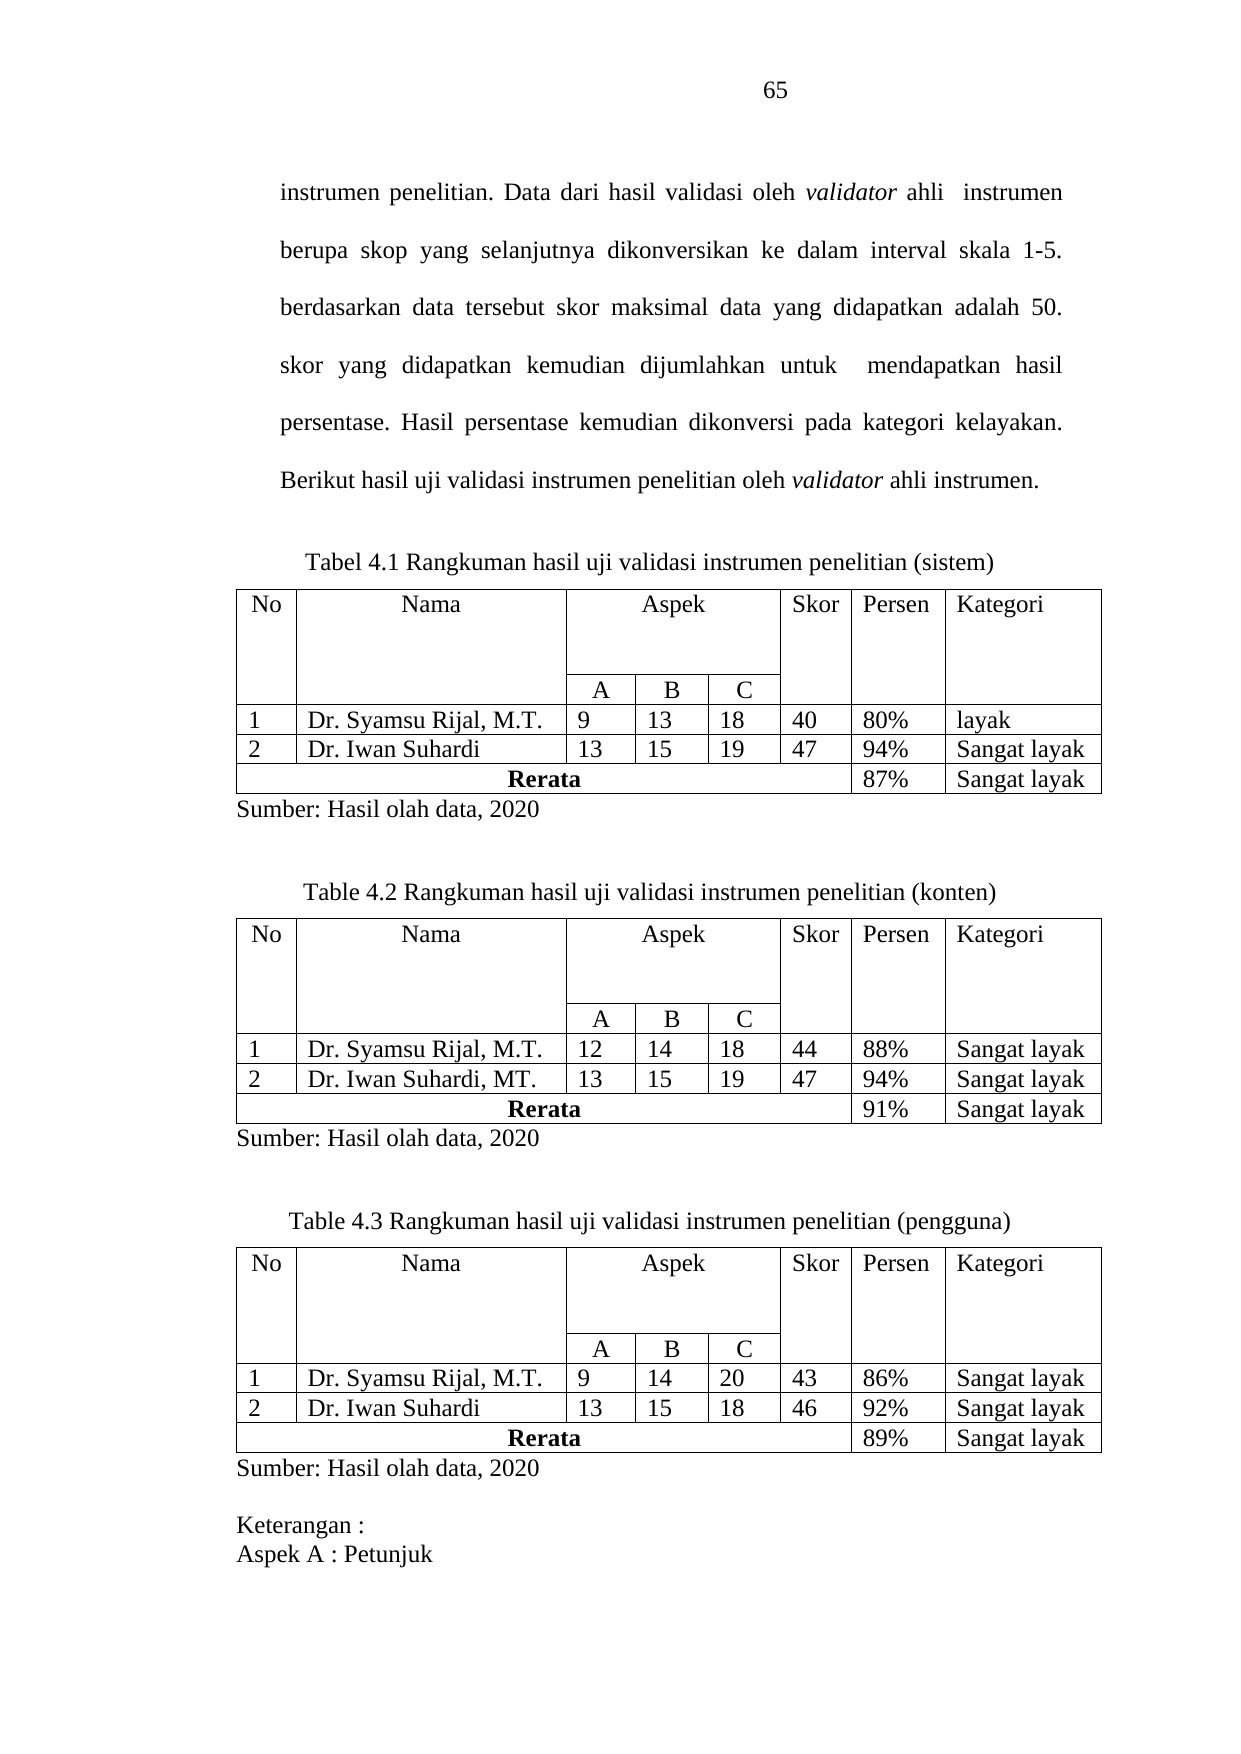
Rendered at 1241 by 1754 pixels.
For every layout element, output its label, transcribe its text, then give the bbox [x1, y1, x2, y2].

table_header Nama [297, 590, 566, 704]
table_cell 13 [567, 1064, 635, 1093]
table_header Nama [297, 919, 566, 1033]
table_cell C [709, 1334, 780, 1362]
table_cell 13 [567, 1393, 635, 1422]
table_cell A [567, 1334, 635, 1362]
table_header No [237, 590, 296, 704]
table_cell 1 [237, 1034, 296, 1063]
table_cell C [709, 675, 780, 704]
table_cell 2 [237, 1393, 296, 1422]
table_cell B [636, 1004, 708, 1033]
table_cell 89% [852, 1423, 945, 1452]
table_cell 9 [567, 1364, 635, 1392]
table_cell 94% [852, 1064, 945, 1093]
table_cell 88% [852, 1034, 945, 1063]
table_header Persen [852, 1248, 945, 1362]
table_cell Rerata [237, 1094, 851, 1122]
table_cell 13 [567, 735, 635, 763]
table_cell C [709, 1004, 780, 1033]
table_header Persen [852, 590, 945, 704]
table_cell Rerata [237, 764, 851, 793]
table_cell layak [946, 705, 1101, 733]
table_cell 87% [852, 764, 945, 793]
subtitle Table 4.3 Rangkuman hasil uji validasi instrumen penelitian (pengguna) [236, 1206, 1063, 1235]
table_cell 15 [636, 735, 708, 763]
table_cell Dr. Iwan Suhardi [297, 735, 566, 763]
table_cell 20 [709, 1364, 780, 1392]
table_cell 86% [852, 1364, 945, 1392]
table_cell A [567, 675, 635, 704]
subtitle Tabel 4.1 Rangkuman hasil uji validasi instrumen penelitian (sistem) [236, 547, 1063, 576]
table_cell 18 [709, 1393, 780, 1422]
table_cell 14 [636, 1364, 708, 1392]
table_cell 13 [636, 705, 708, 733]
table_cell A [567, 1004, 635, 1033]
list Sumber: Hasil olah data, 2020 [236, 794, 1063, 823]
table_cell 92% [852, 1393, 945, 1422]
table_header Kategori [946, 1248, 1101, 1362]
table_cell 44 [781, 1034, 851, 1063]
table_header Aspek [567, 590, 780, 674]
table_header Aspek [567, 1248, 780, 1333]
table_header No [237, 919, 296, 1033]
list Sumber: Hasil olah data, 2020 [236, 1124, 1063, 1152]
table_header No [237, 1248, 296, 1362]
table_cell Sangat layak [946, 1393, 1101, 1422]
table_cell 1 [237, 705, 296, 733]
table_cell Sangat layak [946, 1094, 1101, 1122]
table_cell 1 [237, 1364, 296, 1392]
table_cell 19 [709, 735, 780, 763]
table_header Kategori [946, 590, 1101, 704]
table_cell Rerata [237, 1423, 851, 1452]
table_cell Sangat layak [946, 735, 1101, 763]
subtitle Table 4.2 Rangkuman hasil uji validasi instrumen penelitian (konten) [236, 877, 1063, 905]
table_cell Sangat layak [946, 1364, 1101, 1392]
list Keterangan : [236, 1510, 1063, 1539]
table_cell 18 [709, 705, 780, 733]
table_cell 91% [852, 1094, 945, 1122]
table_cell 18 [709, 1034, 780, 1063]
table_cell 14 [636, 1034, 708, 1063]
table_cell Dr. Syamsu Rijal, M.T. [297, 1034, 566, 1063]
table_cell 19 [709, 1064, 780, 1093]
table_header Kategori [946, 919, 1101, 1033]
table_cell 15 [636, 1064, 708, 1093]
table_cell Dr. Iwan Suhardi, MT. [297, 1064, 566, 1093]
table_cell Sangat layak [946, 1064, 1101, 1093]
table_cell 94% [852, 735, 945, 763]
table_header Aspek [567, 919, 780, 1003]
table_cell Sangat layak [946, 1034, 1101, 1063]
table_header Skor [781, 919, 851, 1033]
table_cell Dr. Syamsu Rijal, M.T. [297, 1364, 566, 1392]
table_cell Dr. Syamsu Rijal, M.T. [297, 705, 566, 733]
table_cell 12 [567, 1034, 635, 1063]
table_cell 43 [781, 1364, 851, 1392]
table_cell 9 [567, 705, 635, 733]
table_cell 47 [781, 1064, 851, 1093]
table_header Skor [781, 590, 851, 704]
table_cell Sangat layak [946, 1423, 1101, 1452]
table_cell Sangat layak [946, 764, 1101, 793]
table_header Persen [852, 919, 945, 1033]
table_cell B [636, 1334, 708, 1362]
table_cell 2 [237, 735, 296, 763]
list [280, 177, 1063, 493]
table_cell B [636, 675, 708, 704]
table_cell 80% [852, 705, 945, 733]
table_cell 2 [237, 1064, 296, 1093]
table_cell 40 [781, 705, 851, 733]
list Sumber: Hasil olah data, 2020 [236, 1453, 1063, 1482]
table_header Nama [297, 1248, 566, 1362]
table_cell Dr. Iwan Suhardi [297, 1393, 566, 1422]
table_header Skor [781, 1248, 851, 1362]
list Aspek A : Petunjuk [236, 1539, 1063, 1568]
table_cell 15 [636, 1393, 708, 1422]
table_cell 46 [781, 1393, 851, 1422]
table_cell 47 [781, 735, 851, 763]
